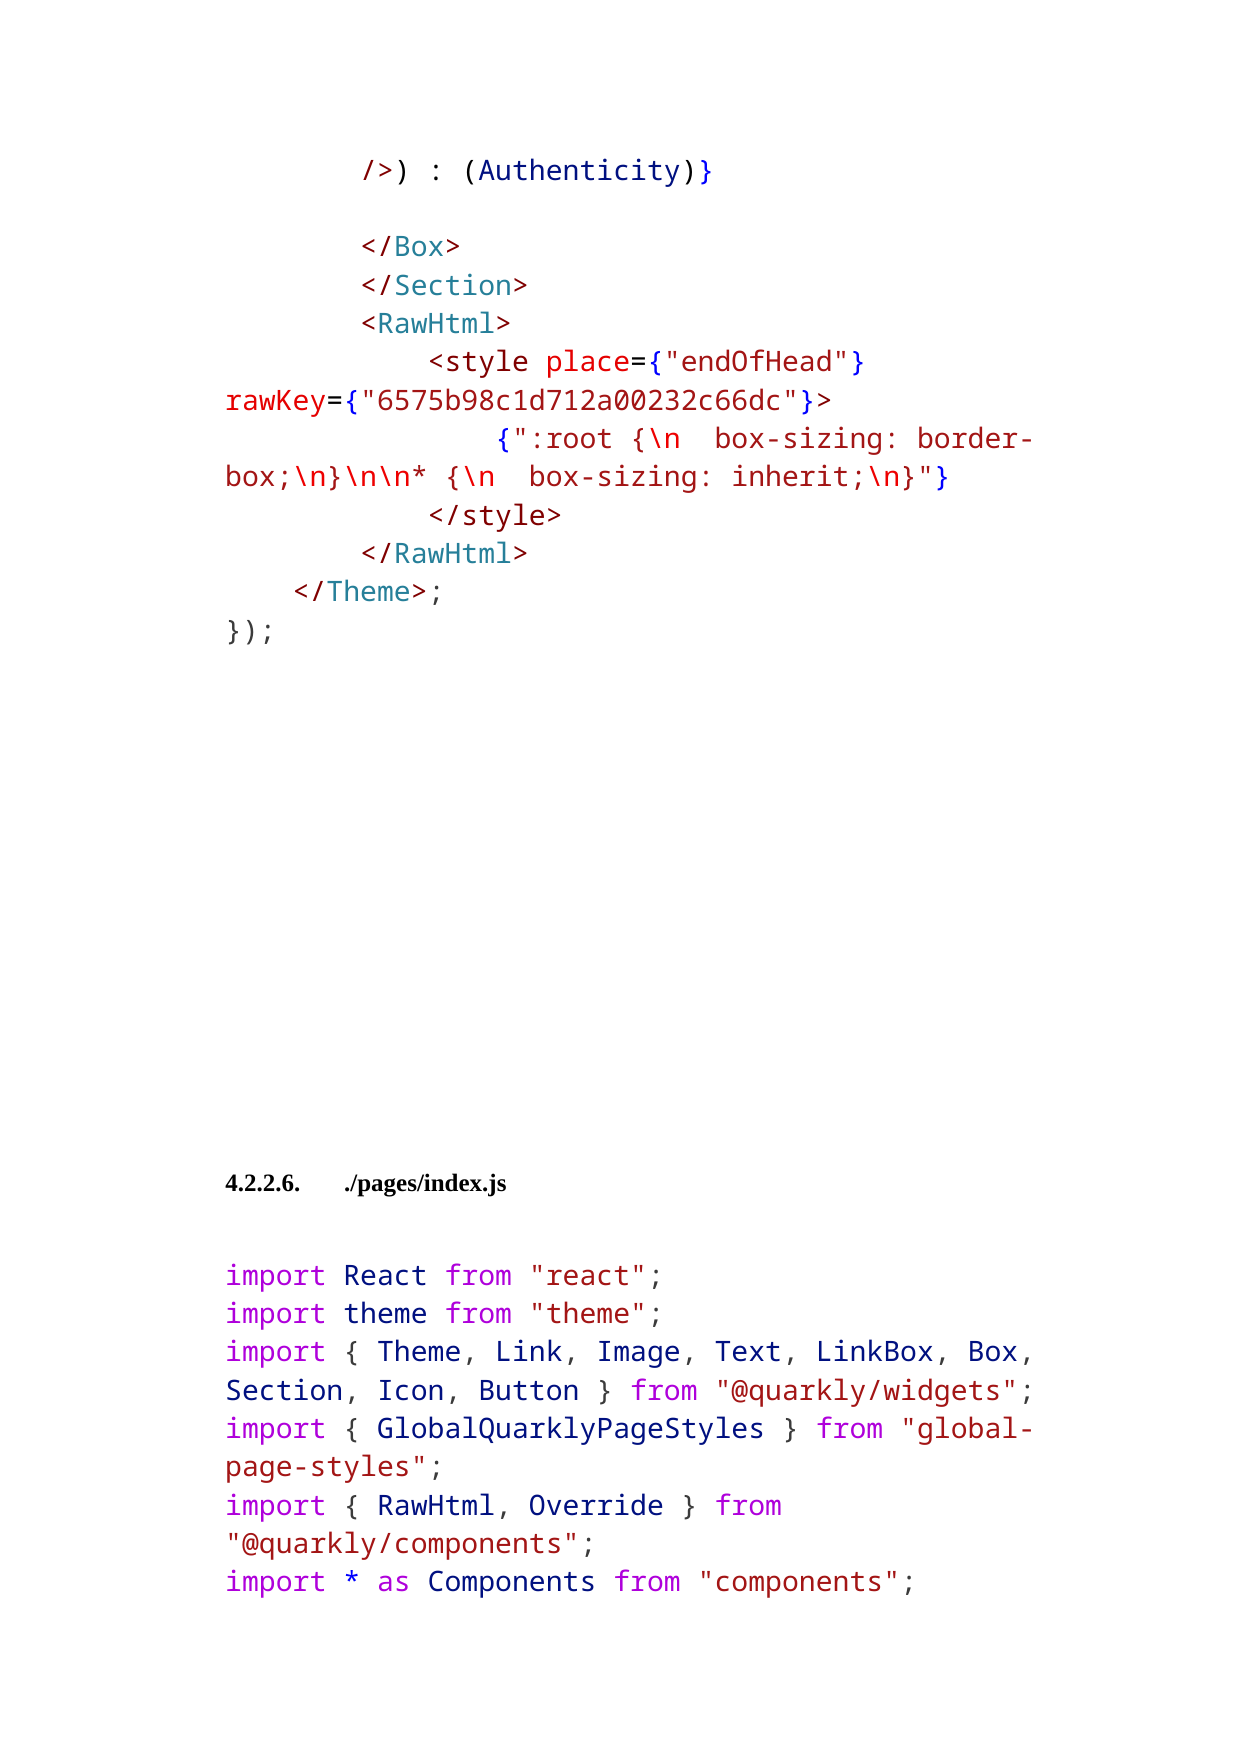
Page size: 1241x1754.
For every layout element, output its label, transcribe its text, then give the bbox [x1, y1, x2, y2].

list ./pages/index.js [225, 1168, 1052, 1197]
text <style place={"endOfHead"} rawKey={"6575b98c1d712a00232c66dc"}> [225, 342, 1052, 418]
text </Theme>; [225, 572, 1052, 610]
text </Box> [225, 227, 1052, 265]
text </Section> [225, 265, 1052, 303]
text import { GlobalQuarklyPageStyles } from "global-page-styles"; [225, 1408, 1052, 1485]
text </RawHtml> [225, 533, 1052, 572]
text import * as Components from "components"; [225, 1562, 1052, 1600]
text import React from "react"; [225, 1255, 1052, 1293]
text <RawHtml> [225, 303, 1052, 342]
text </style> [225, 495, 1052, 533]
text }); [225, 610, 1052, 648]
text import theme from "theme"; [225, 1293, 1052, 1332]
text import { Theme, Link, Image, Text, LinkBox, Box, Section, Icon, Button } from "@quarkly/widgets"; [225, 1332, 1052, 1408]
text import { RawHtml, Override } from "@quarkly/components"; [225, 1485, 1052, 1562]
text />) : (Authenticity)} [225, 150, 1052, 188]
text {":root {\n box-sizing: border-box;\n}\n\n* {\n box-sizing: inherit;\n}"} [225, 418, 1052, 495]
